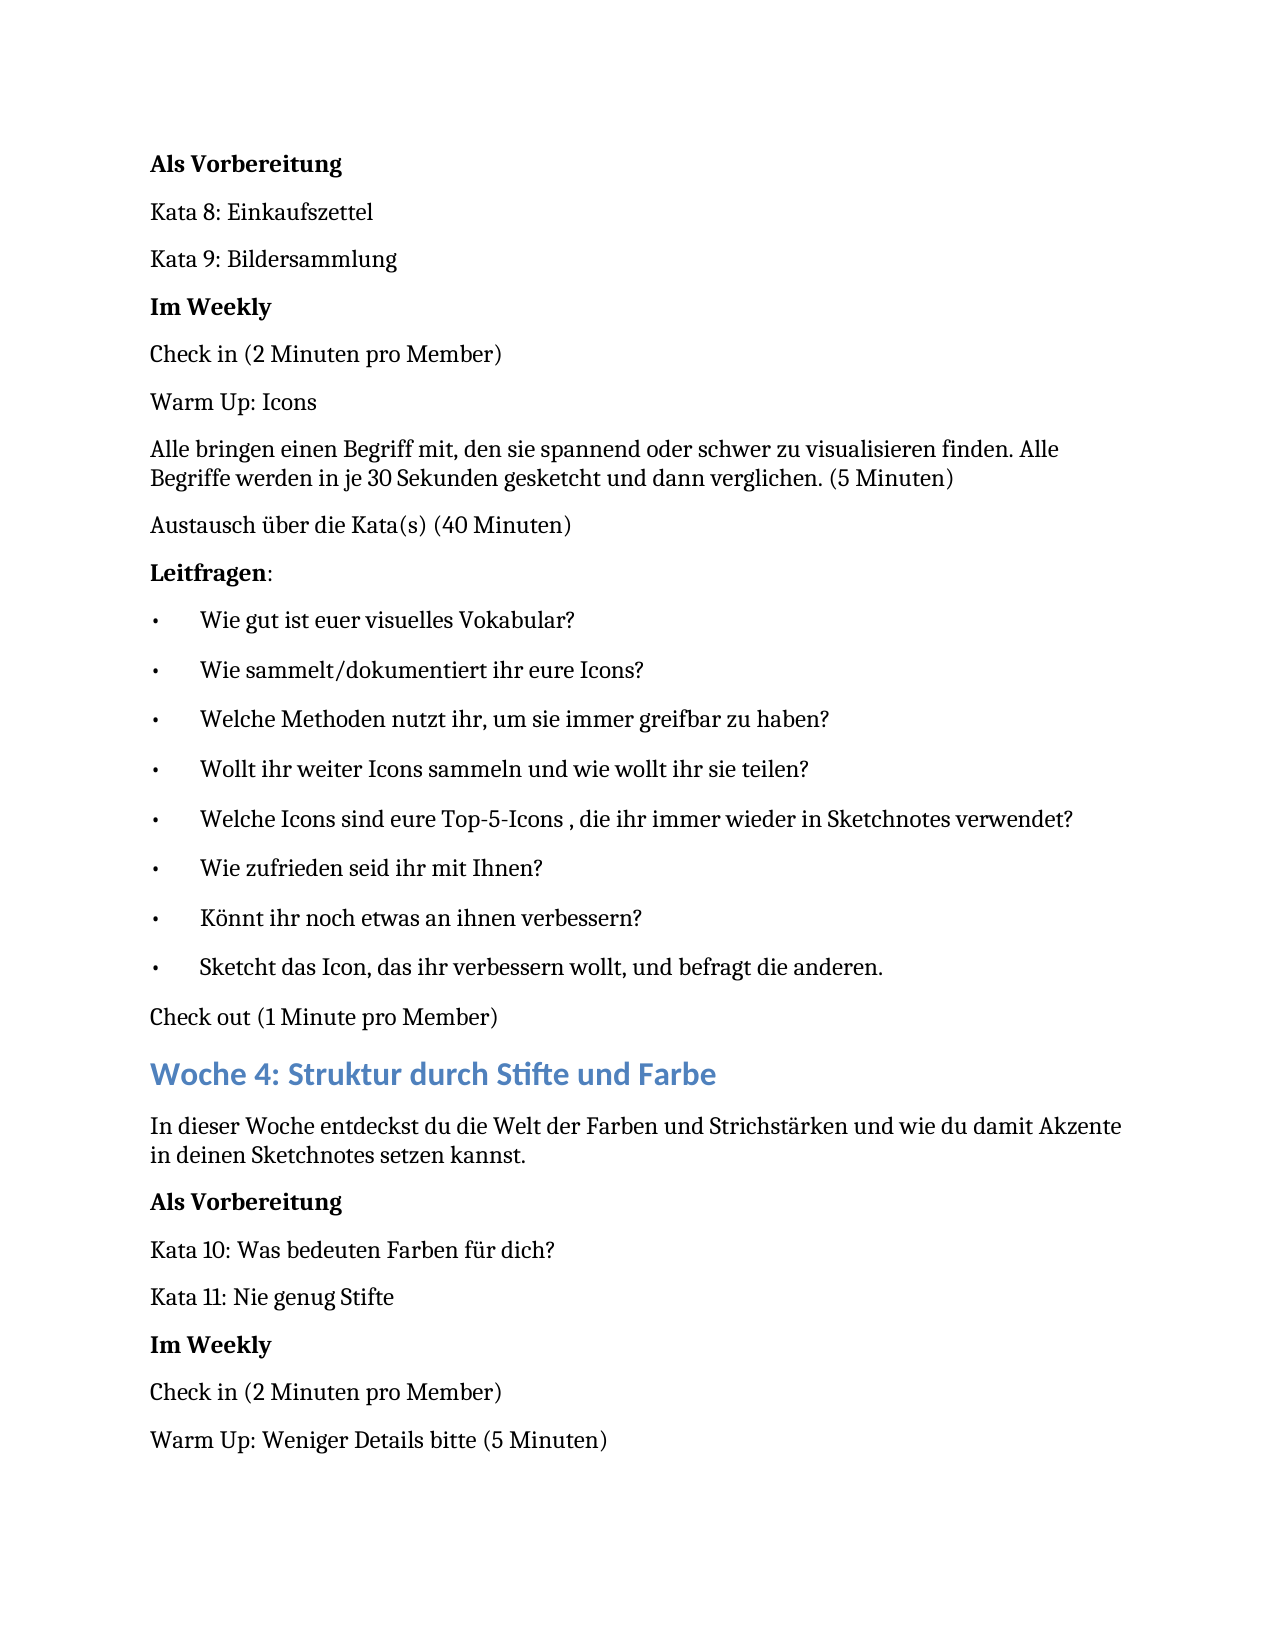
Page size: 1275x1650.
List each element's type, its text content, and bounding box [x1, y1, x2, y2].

text Kata 11: Nie genug Stifte [150, 1283, 1125, 1312]
text Leitfragen: [150, 559, 1125, 587]
list Wie sammelt/dokumentiert ihr eure Icons? [150, 656, 1125, 684]
text Kata 9: Bildersammlung [150, 245, 1125, 274]
text Alle bringen einen Begriff mit, den sie spannend oder schwer zu visualisieren finden. Alle Begriffe werden in je 30 Sekunden gesketcht und dann verglichen. (5 Minuten) [150, 435, 1125, 492]
text In dieser Woche entdeckst du die Welt der Farben und Strichstärken und wie du damit Akzente in deinen Sketchnotes setzen kannst. [150, 1112, 1125, 1169]
text Check in (2 Minuten pro Member) [150, 1378, 1125, 1407]
list Wie zufrieden seid ihr mit Ihnen? [150, 854, 1125, 883]
text Im Weekly [150, 292, 1125, 321]
text Als Vorbereitung [150, 150, 1125, 179]
subtitle Woche 4: Struktur durch Stifte und Farbe [150, 1052, 1125, 1093]
text Warm Up: Weniger Details bitte (5 Minuten) [150, 1426, 1125, 1454]
list Welche Methoden nutzt ihr, um sie immer greifbar zu haben? [150, 705, 1125, 734]
text Als Vorbereitung [150, 1188, 1125, 1217]
list Wie gut ist euer visuelles Vokabular? [150, 606, 1125, 635]
text Check in (2 Minuten pro Member) [150, 340, 1125, 369]
text Kata 10: Was bedeuten Farben für dich? [150, 1236, 1125, 1264]
list Welche Icons sind eure Top-5-Icons , die ihr immer wieder in Sketchnotes verwendet? [150, 804, 1125, 833]
text Warm Up: Icons [150, 387, 1125, 416]
text Austausch über die Kata(s) (40 Minuten) [150, 511, 1125, 540]
list Wollt ihr weiter Icons sammeln und wie wollt ihr sie teilen? [150, 755, 1125, 784]
text Check out (1 Minute pro Member) [150, 1003, 1125, 1032]
text Im Weekly [150, 1331, 1125, 1359]
list Sketcht das Icon, das ihr verbessern wollt, und befragt die anderen. [150, 953, 1125, 982]
list Könnt ihr noch etwas an ihnen verbessern? [150, 904, 1125, 932]
text Kata 8: Einkaufszettel [150, 197, 1125, 226]
